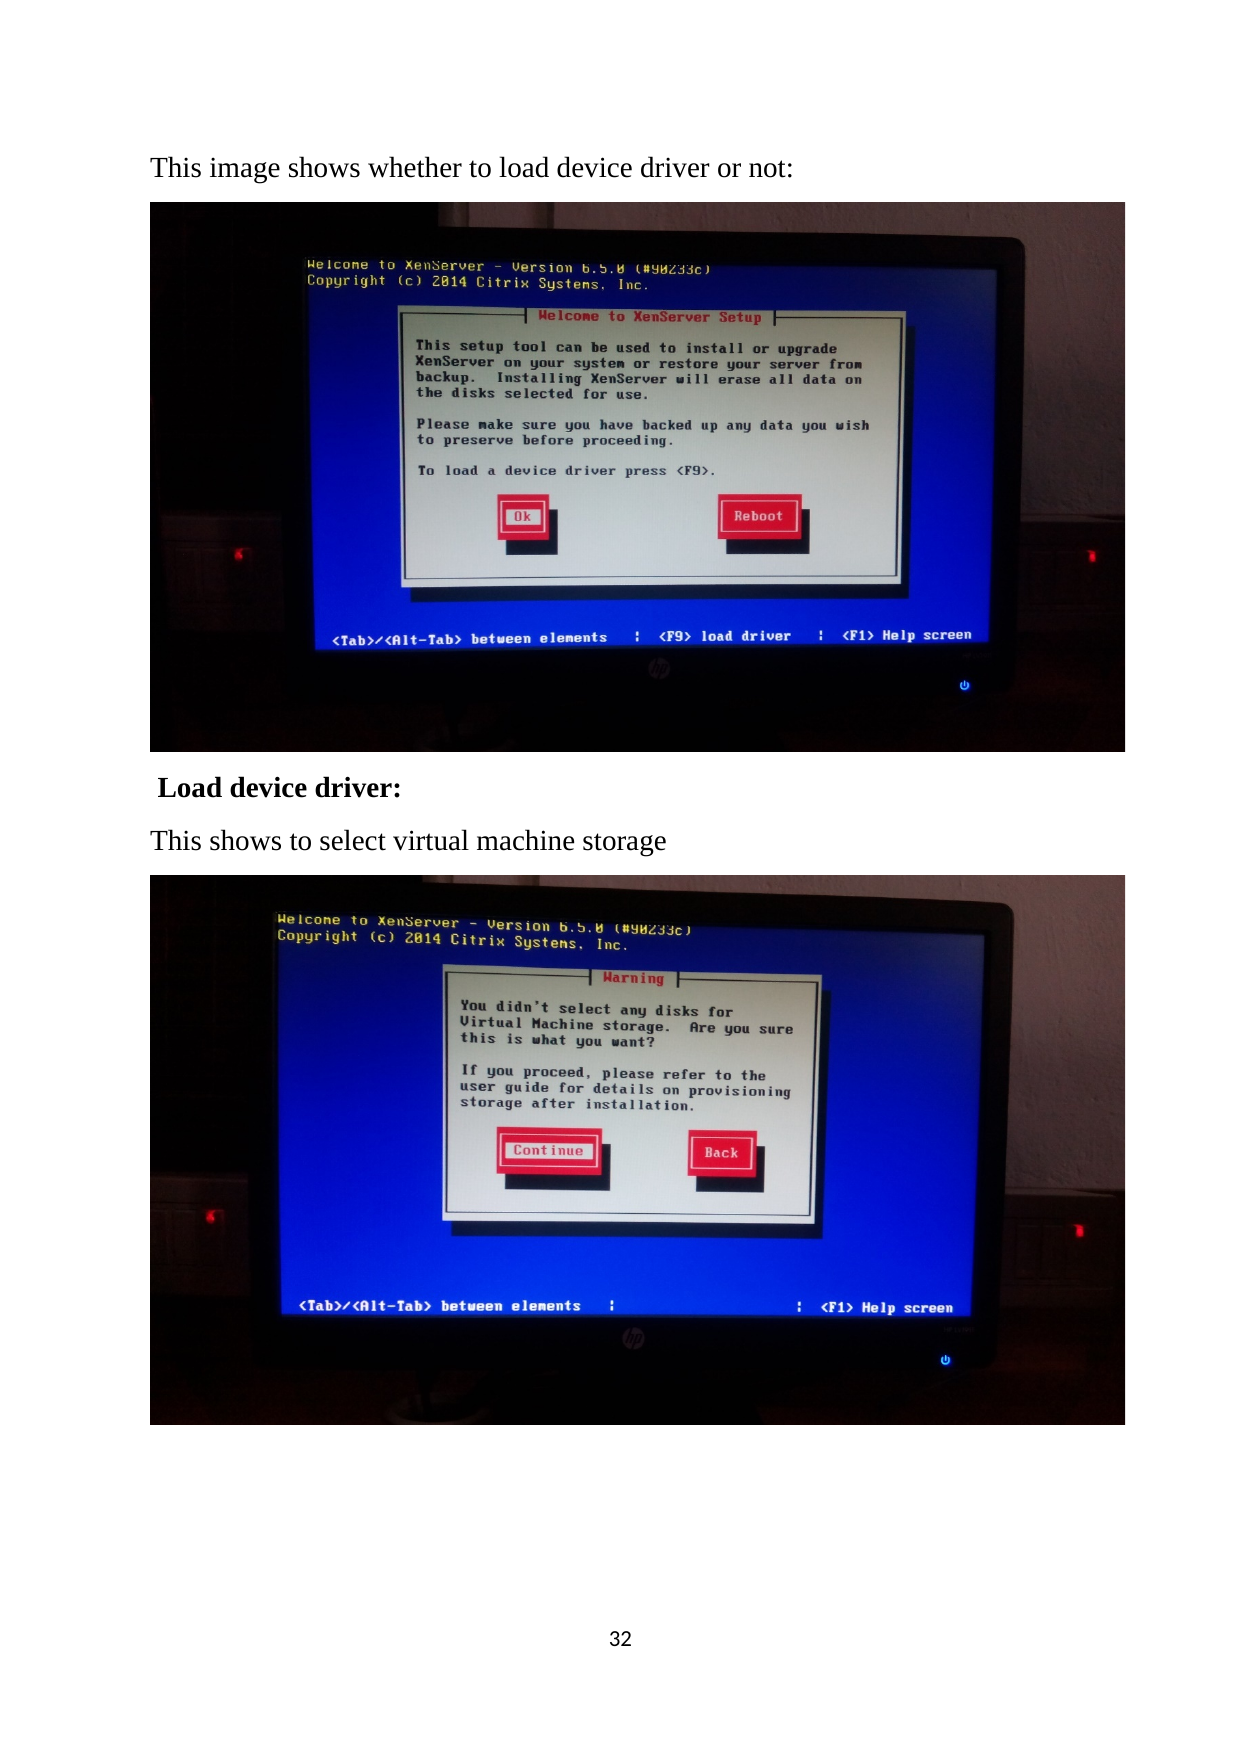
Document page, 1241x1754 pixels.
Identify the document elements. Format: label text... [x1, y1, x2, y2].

text Load device driver: [150, 770, 1090, 804]
text This image shows whether to load device driver or not: [150, 150, 1090, 183]
text This shows to select virtual machine storage [150, 823, 1090, 856]
picture [150, 202, 1125, 752]
picture [150, 875, 1125, 1425]
